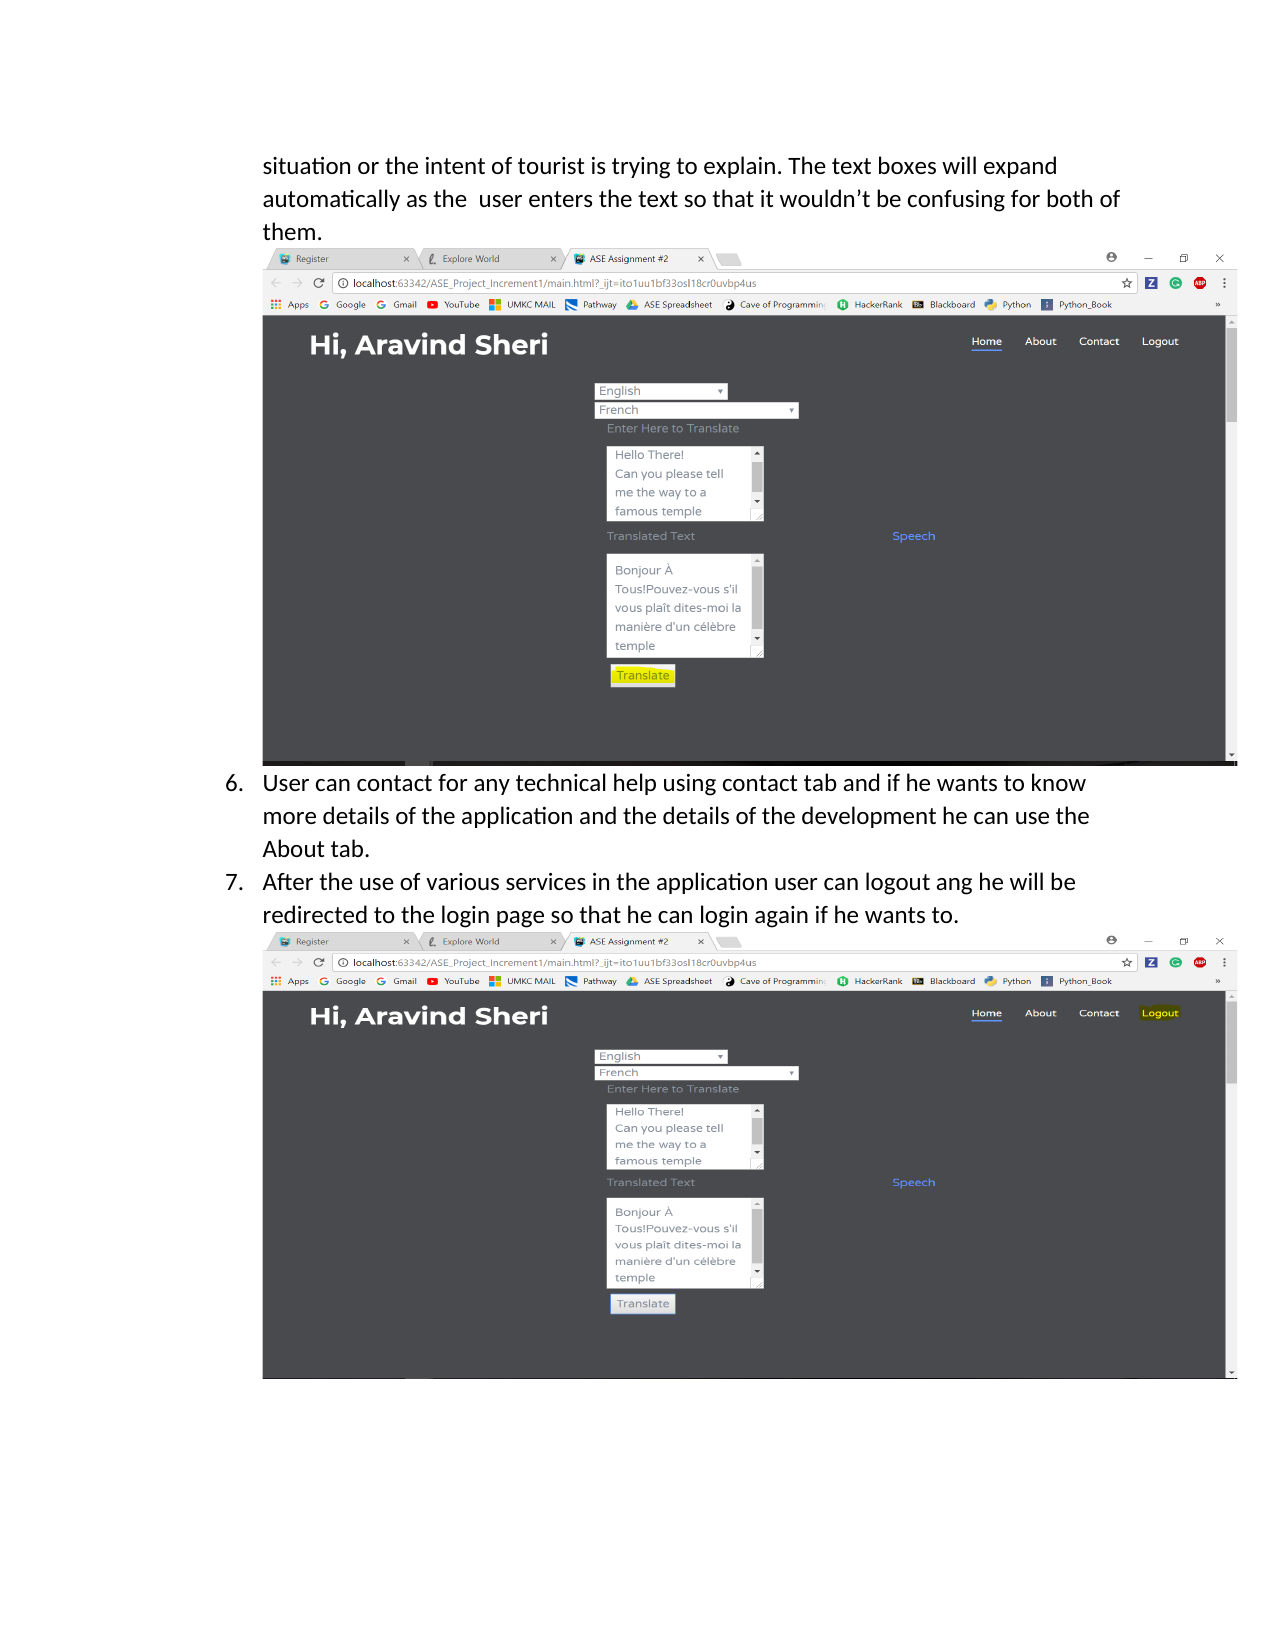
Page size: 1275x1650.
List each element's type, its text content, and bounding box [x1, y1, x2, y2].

picture [262, 248, 1238, 766]
picture [262, 932, 1238, 1379]
list After the use of various services in the application user can logout ang he will be redirected to the login page so that he can login again if he wants to. [225, 866, 1125, 930]
list User can contact for any technical help using contact tab and if he wants to know more details of the application and the details of the development he can use the About tab. [225, 768, 1125, 864]
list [225, 150, 1125, 246]
